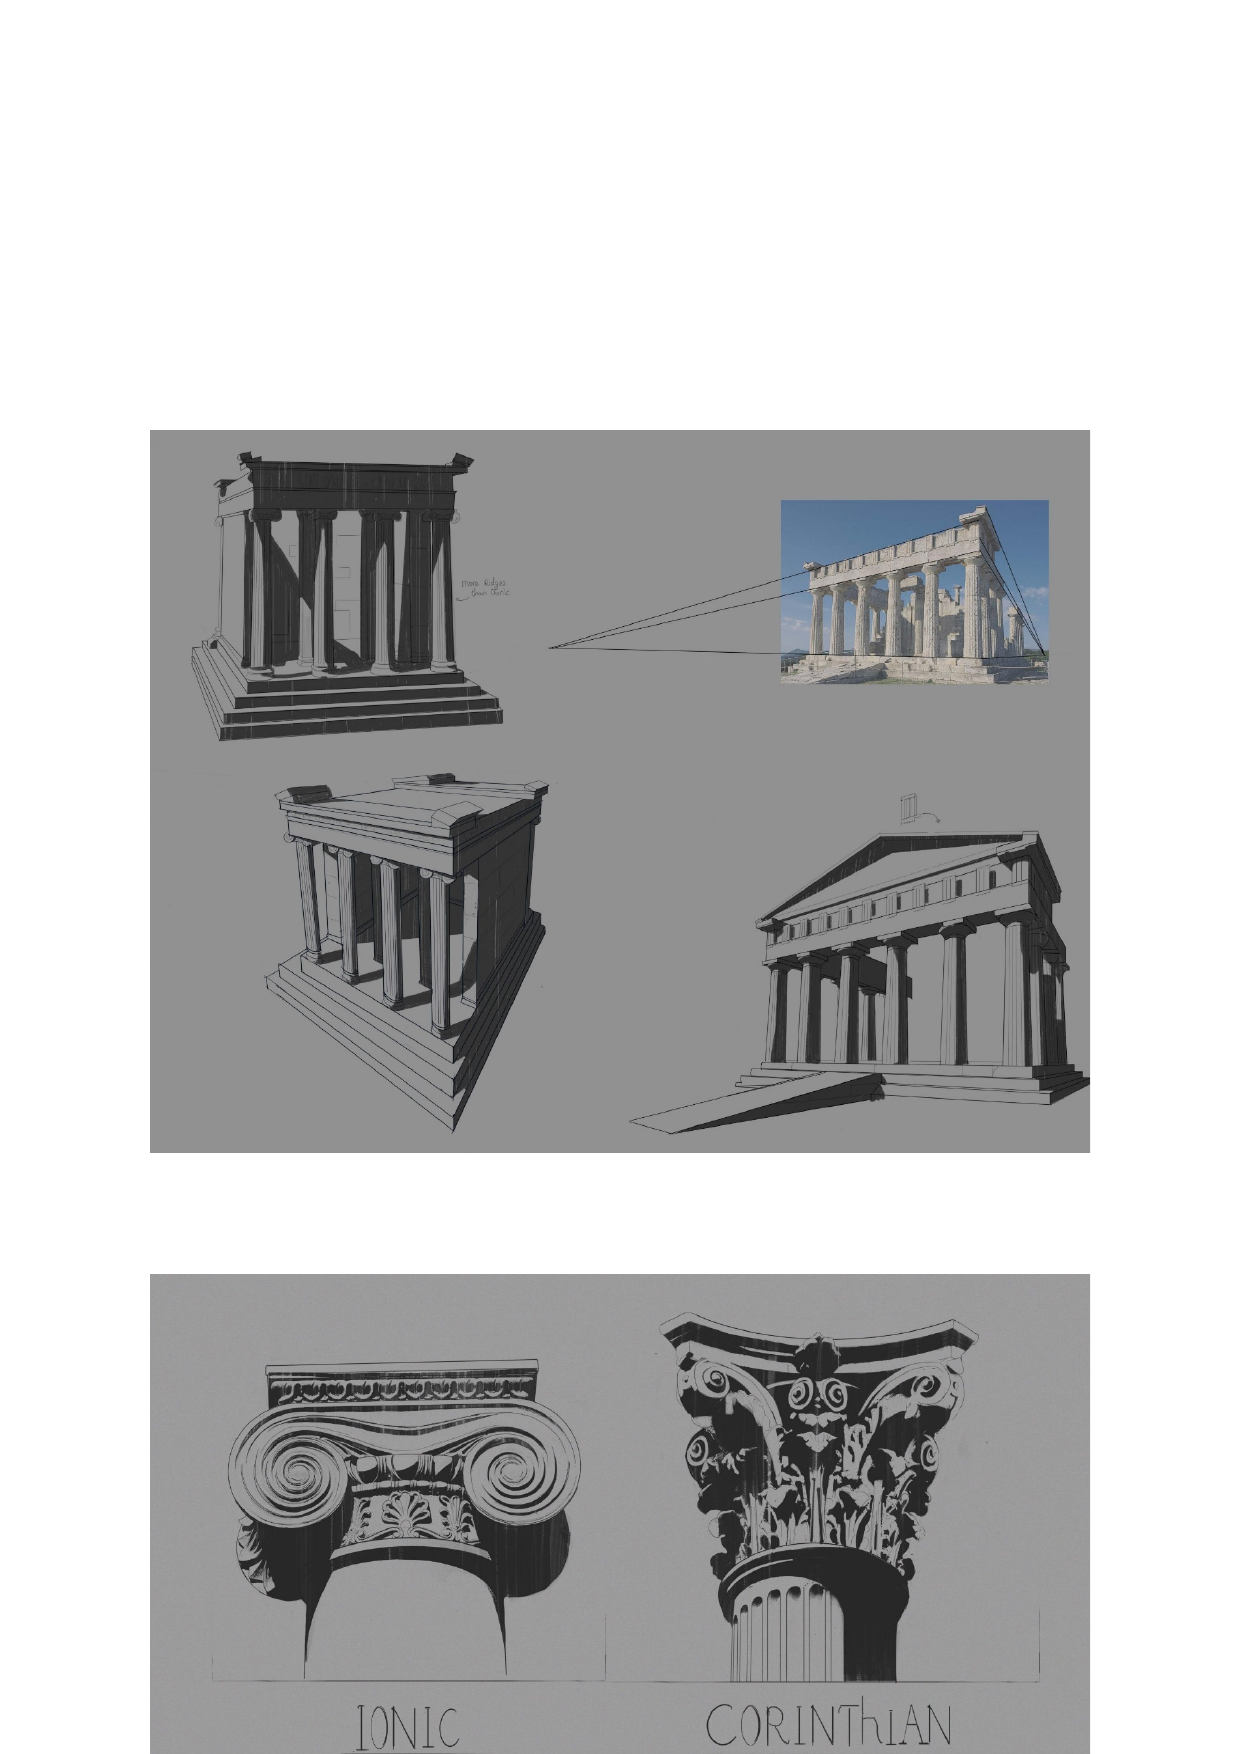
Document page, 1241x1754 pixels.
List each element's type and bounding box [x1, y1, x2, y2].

picture [150, 430, 1091, 1153]
picture [150, 1274, 1091, 1754]
